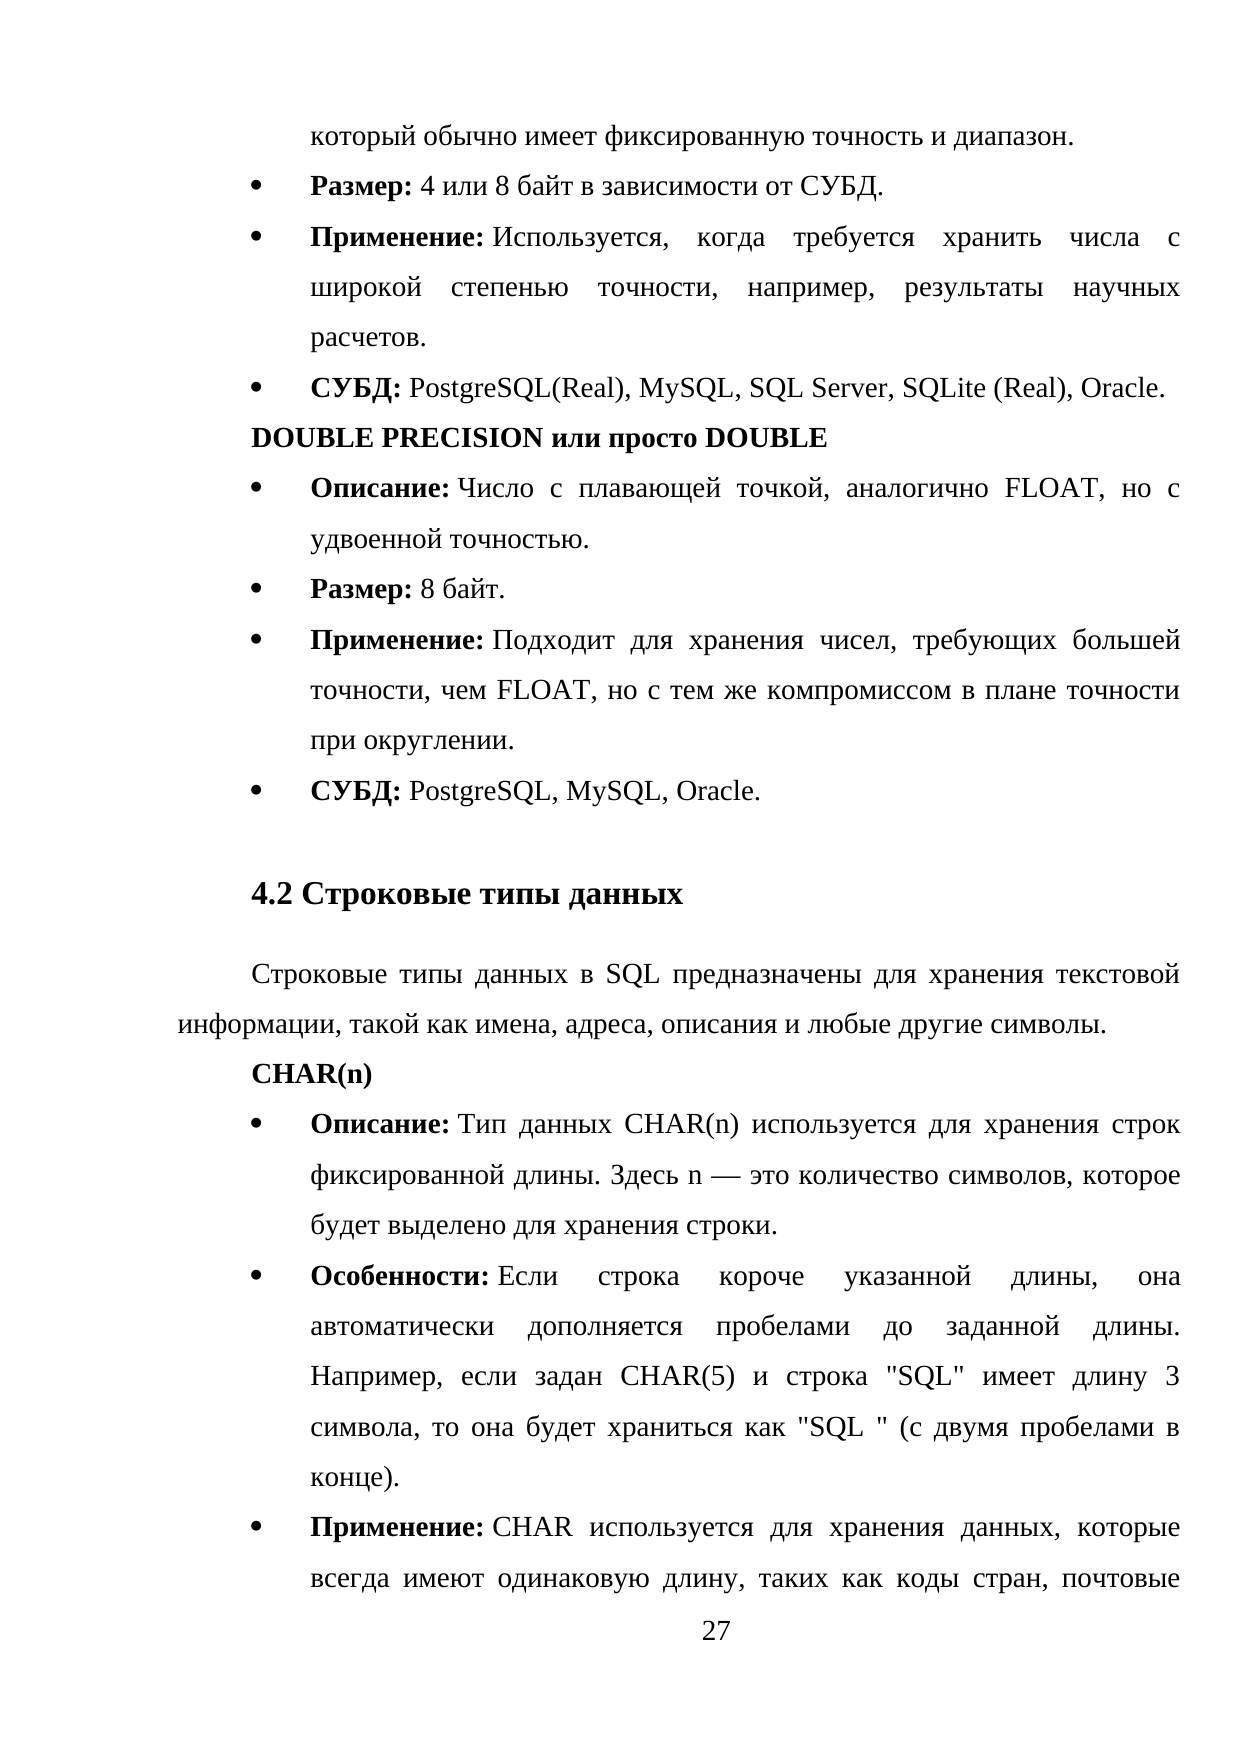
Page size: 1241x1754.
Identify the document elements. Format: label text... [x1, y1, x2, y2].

text Описание: Тип данных CHAR(n) используется для хранения строк фиксированной длины. Здесь n — это количество символов, которое будет выделено для хранения строки. [251, 1107, 1181, 1241]
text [251, 118, 1181, 152]
text СУБД: PostgreSQL(Real), MySQL, SQL Server, SQLite (Real), Oracle. [251, 370, 1181, 403]
text Описание: Число с плавающей точкой, аналогично FLOAT, но с удвоенной точностью. [251, 471, 1181, 554]
text CHAR(n) [177, 1056, 1181, 1090]
subtitle 4.2 Строковые типы данных [177, 873, 1181, 912]
text Применение: Используется, когда требуется хранить числа с широкой степенью точности, например, результаты научных расчетов. [251, 219, 1181, 353]
text DOUBLE PRECISION или просто DOUBLE [177, 420, 1181, 454]
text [251, 1509, 1181, 1593]
text Особенности: Если строка короче указанной длины, она автоматически дополняется пробелами до заданной длины. Например, если задан CHAR(5) и строка "SQL" имеет длину 3 символа, то она будет храниться как "SQL " (с двумя пробелами в конце). [251, 1258, 1181, 1493]
text Строковые типы данных в SQL предназначены для хранения текстовой информации, такой как имена, адреса, описания и любые другие символы. [177, 956, 1181, 1039]
text Размер: 4 или 8 байт в зависимости от СУБД. [251, 168, 1181, 202]
text Применение: Подходит для хранения чисел, требующих большей точности, чем FLOAT, но с тем же компромиссом в плане точности при округлении. [251, 622, 1181, 756]
text Размер: 8 байт. [251, 571, 1181, 605]
text СУБД: PostgreSQL, MySQL, Oracle. [251, 773, 1181, 806]
